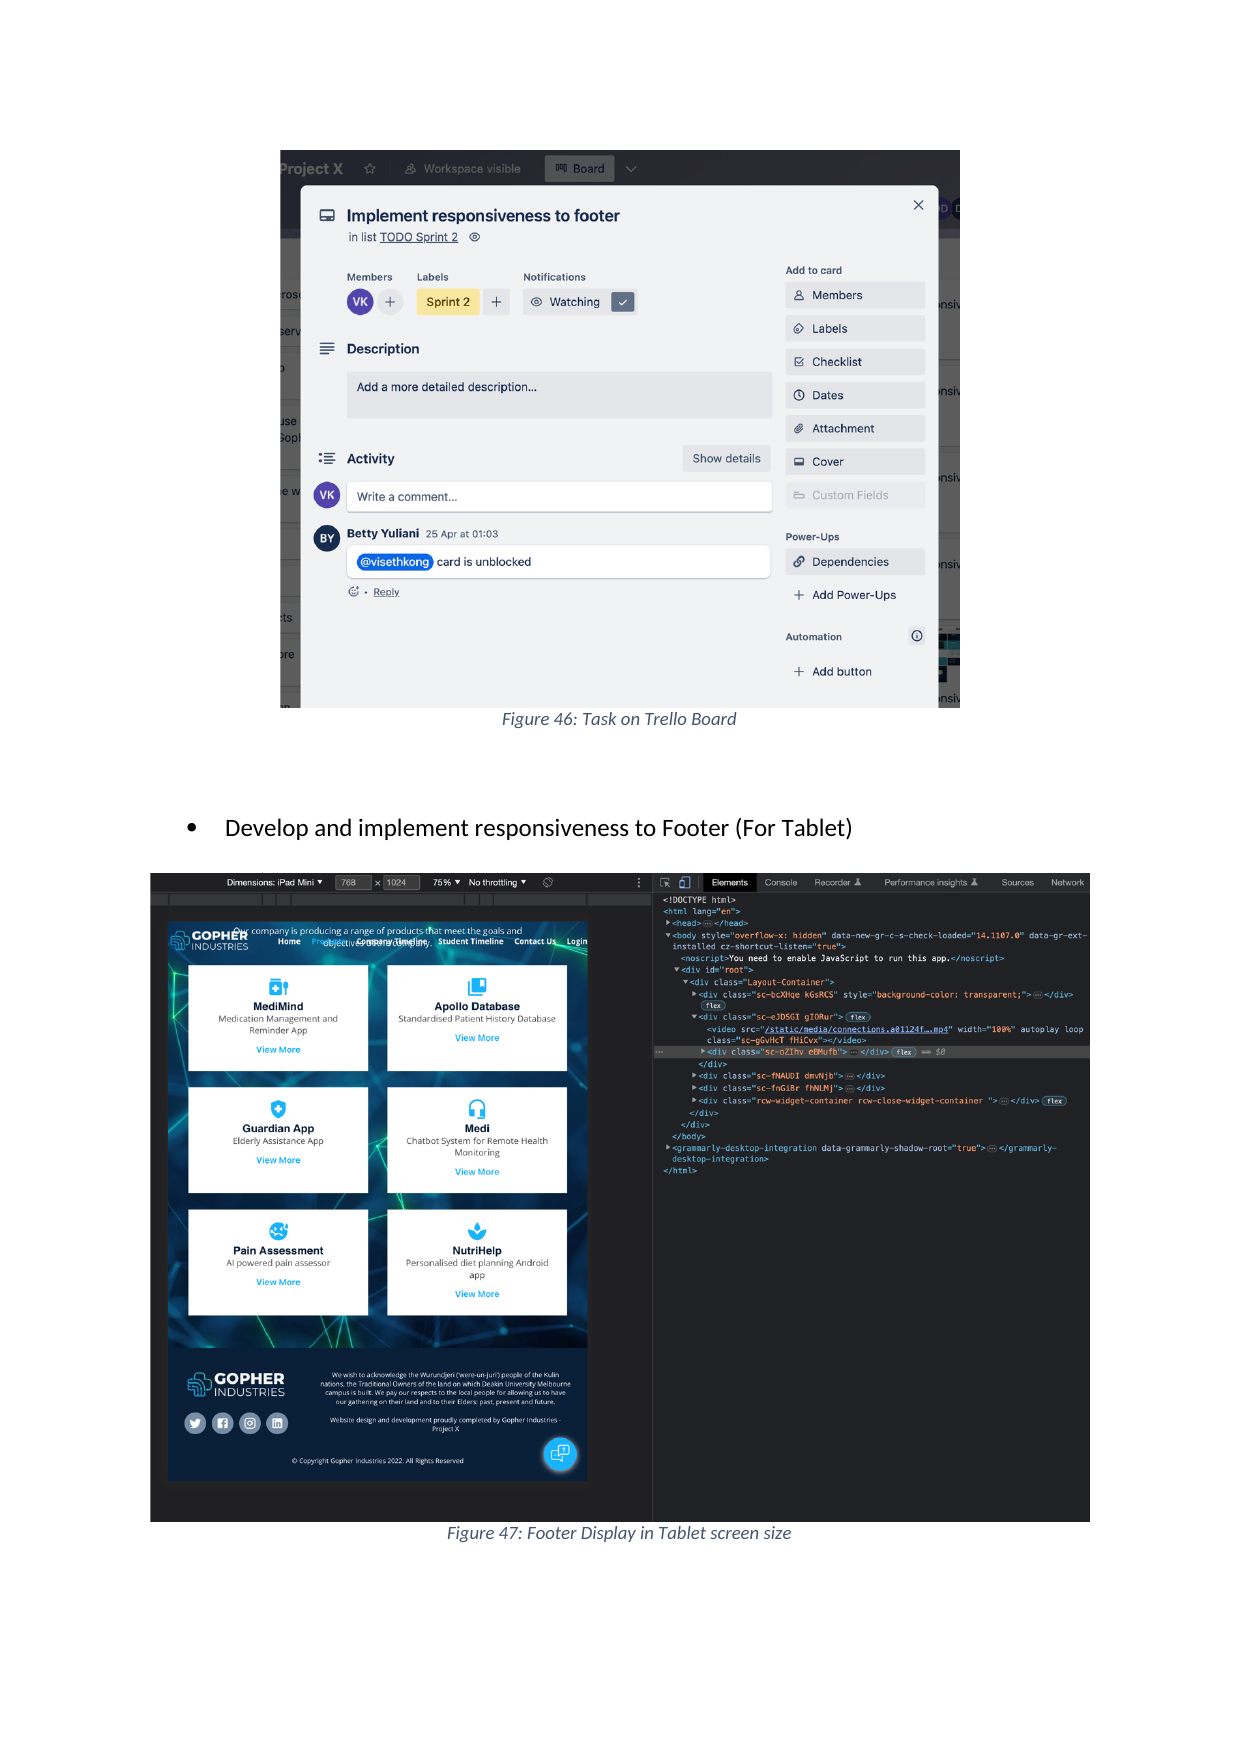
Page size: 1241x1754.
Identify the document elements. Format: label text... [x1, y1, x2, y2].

text Figure 47: Footer Display in Tablet screen size [150, 1522, 1090, 1544]
text Figure 46: Task on Trello Board [150, 707, 1090, 730]
list Develop and implement responsiveness to Footer (For Tablet) [187, 812, 1090, 843]
picture [150, 873, 1090, 1522]
picture [280, 150, 960, 708]
